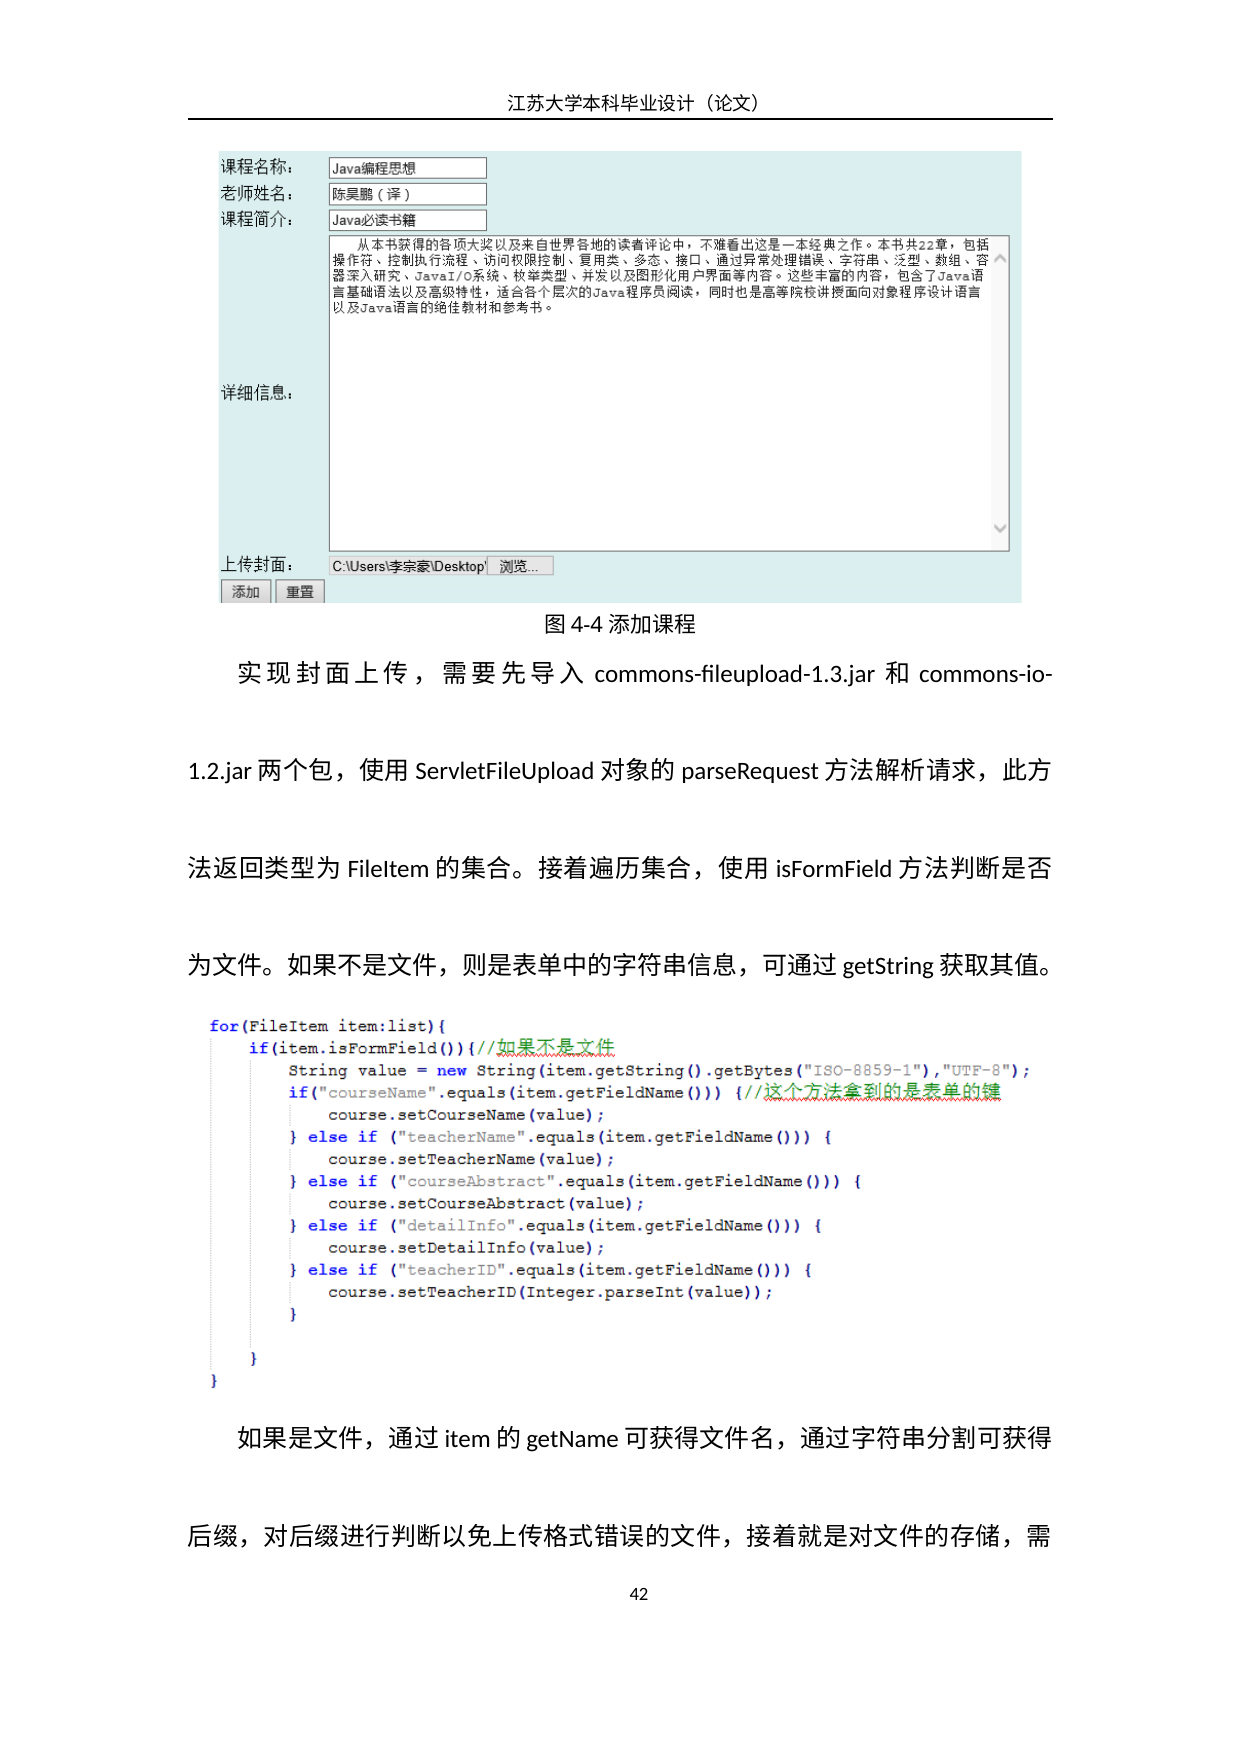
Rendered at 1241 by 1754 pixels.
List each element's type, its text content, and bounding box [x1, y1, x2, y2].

text 图4-4 添加课程 [187, 606, 1053, 639]
picture [218, 151, 1022, 603]
text 实现封面上传，需要先导入commons-fileupload-1.3.jar和commons-io-1.2.jar两个包，使用ServletFileUpload对象的parseRequest方法解析请求，此方法返回类型为FileItem的集合。接着遍历集合，使用isFormField方法判断是否为文件。如果不是文件，则是表单中的字符串信息，可通过getString获取其值。 [187, 639, 1053, 996]
picture [207, 1014, 1033, 1393]
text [187, 1404, 1053, 1567]
